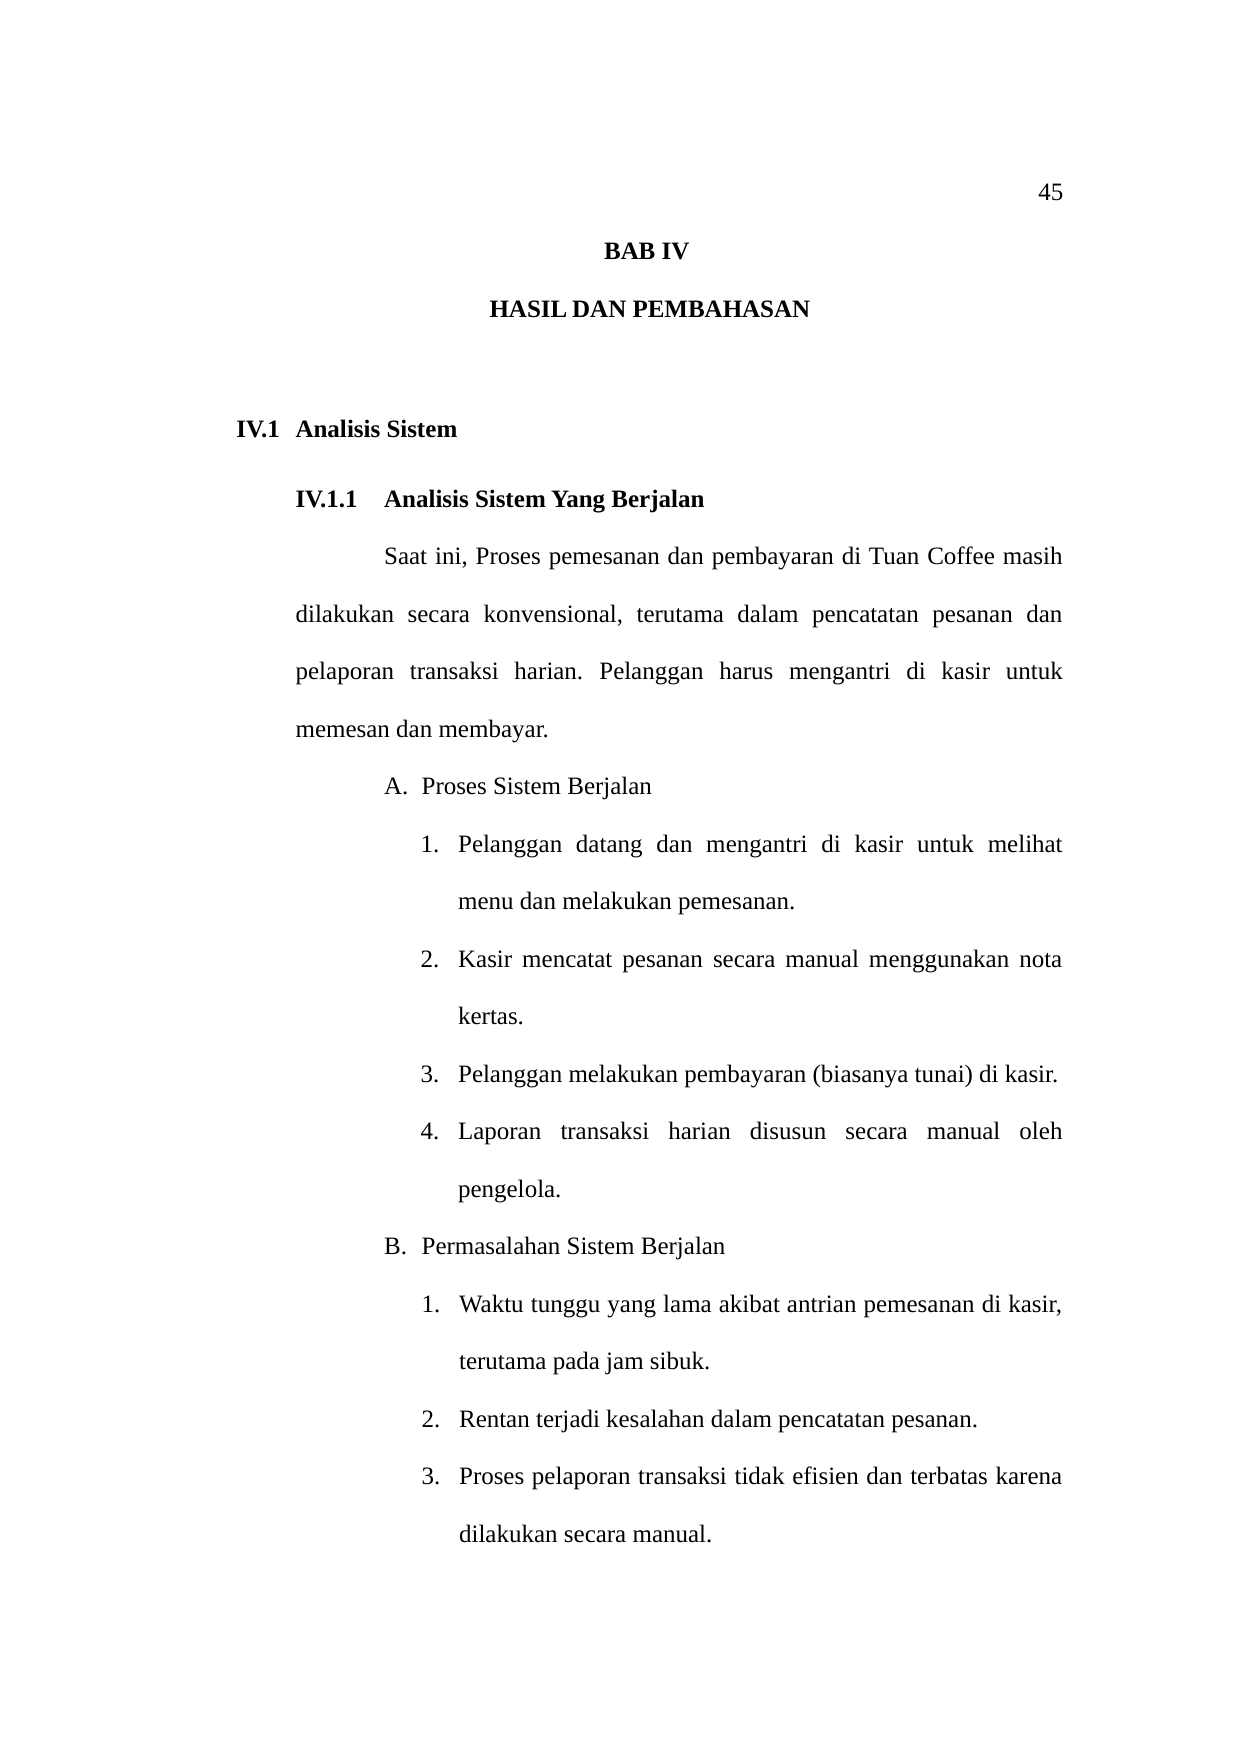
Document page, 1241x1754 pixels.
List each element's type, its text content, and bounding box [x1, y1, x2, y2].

list Permasalahan Sistem Berjalan [384, 1231, 1063, 1260]
list Kasir mencatat pesanan secara manual menggunakan nota kertas. [420, 944, 1063, 1030]
subtitle Analisis Sistem Yang Berjalan [295, 484, 1063, 512]
text Saat ini, Proses pemesanan dan pembayaran di Tuan Coffee masih dilakukan secara konvensional, terutama dalam pencatatan pesanan dan pelaporan transaksi harian. Pelanggan harus mengantri di kasir untuk memesan dan membayar. [295, 541, 1063, 742]
list Laporan transaksi harian disusun secara manual oleh pengelola. [420, 1116, 1063, 1202]
subtitle HASIL DAN PEMBAHASAN [236, 236, 1063, 322]
list Waktu tunggu yang lama akibat antrian pemesanan di kasir, terutama pada jam sibuk. [421, 1289, 1063, 1375]
list Pelanggan melakukan pembayaran (biasanya tunai) di kasir. [420, 1059, 1063, 1087]
list Proses pelaporan transaksi tidak efisien dan terbatas karena dilakukan secara manual. [421, 1461, 1063, 1547]
list Rentan terjadi kesalahan dalam pencatatan pesanan. [421, 1404, 1063, 1432]
list Pelanggan datang dan mengantri di kasir untuk melihat menu dan melakukan pemesanan. [420, 829, 1063, 915]
subtitle Analisis Sistem [236, 414, 1063, 442]
list Proses Sistem Berjalan [384, 771, 1063, 800]
